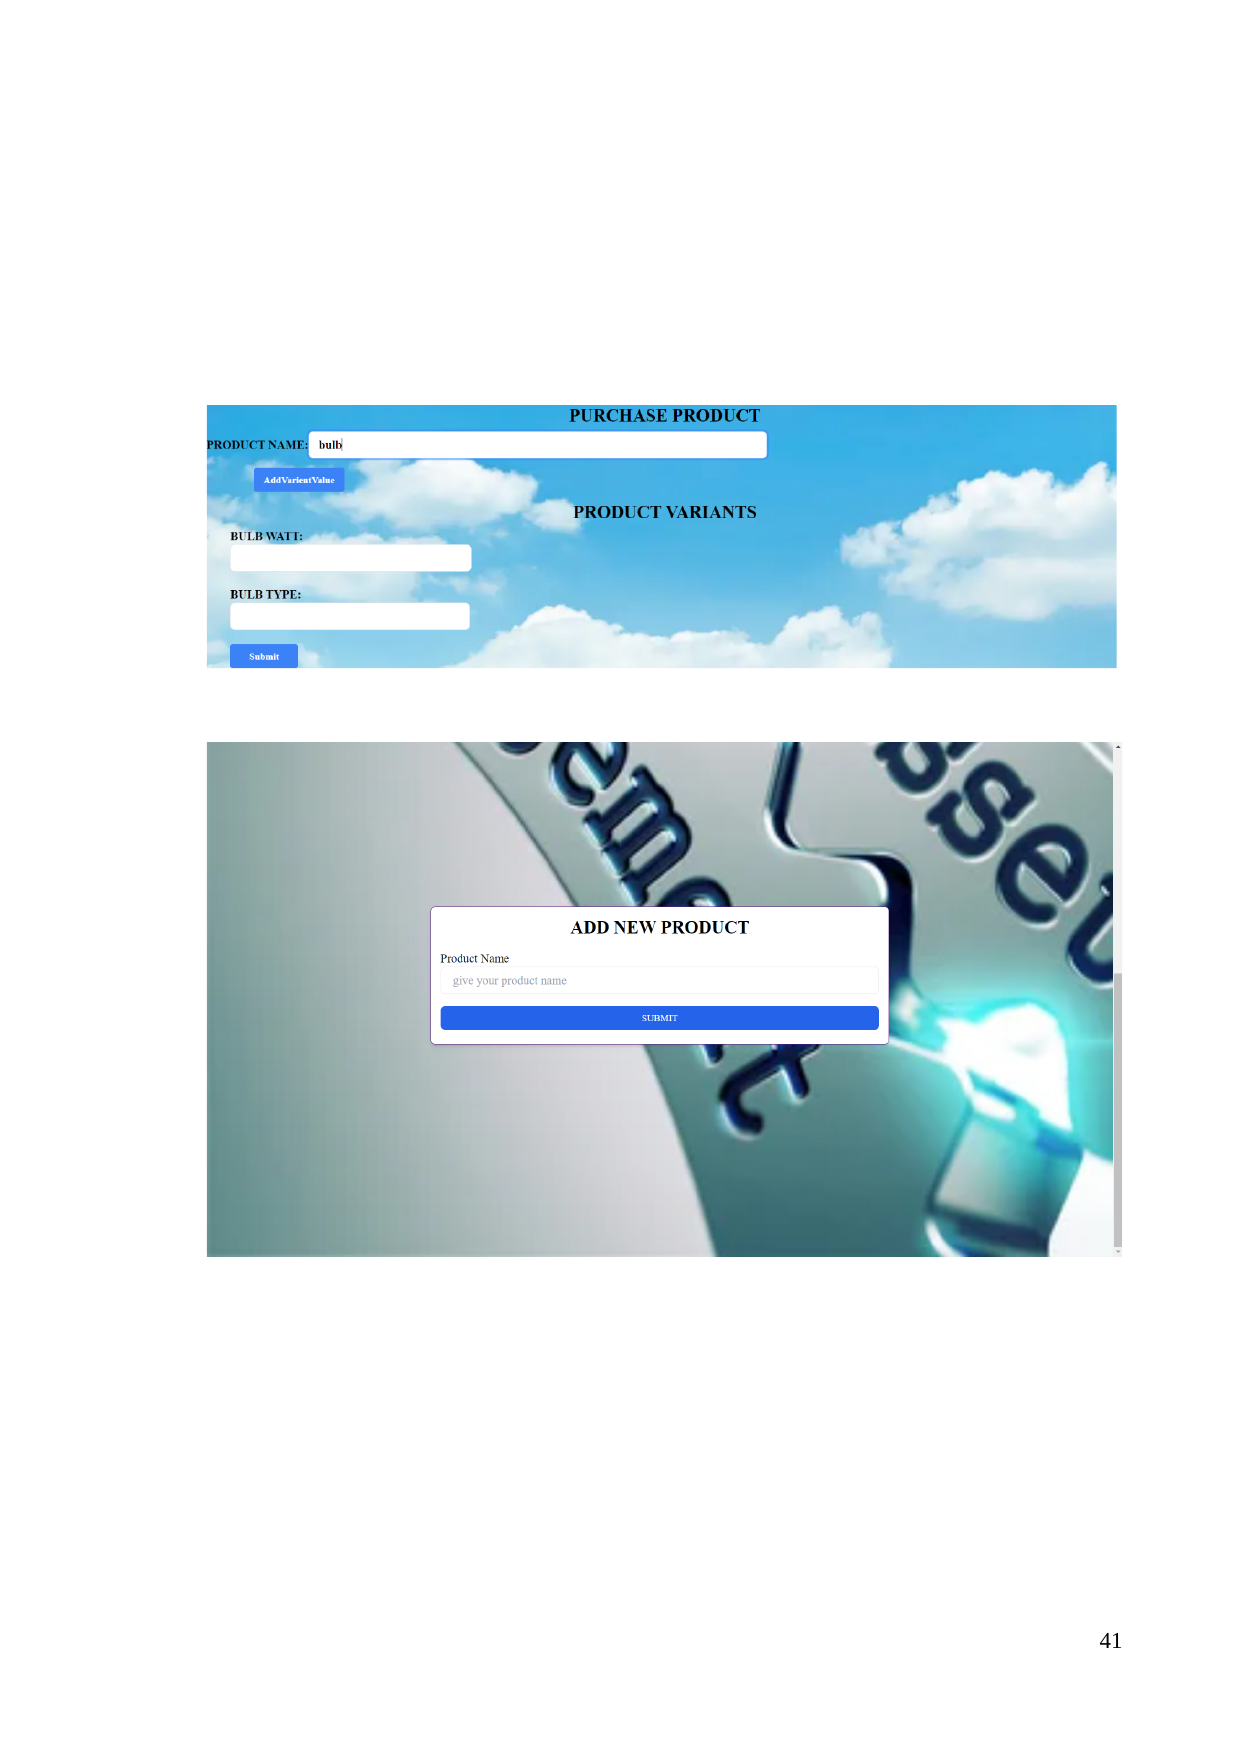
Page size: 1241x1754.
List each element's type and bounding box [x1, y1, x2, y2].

picture [206, 742, 1123, 1257]
picture [206, 395, 1117, 672]
